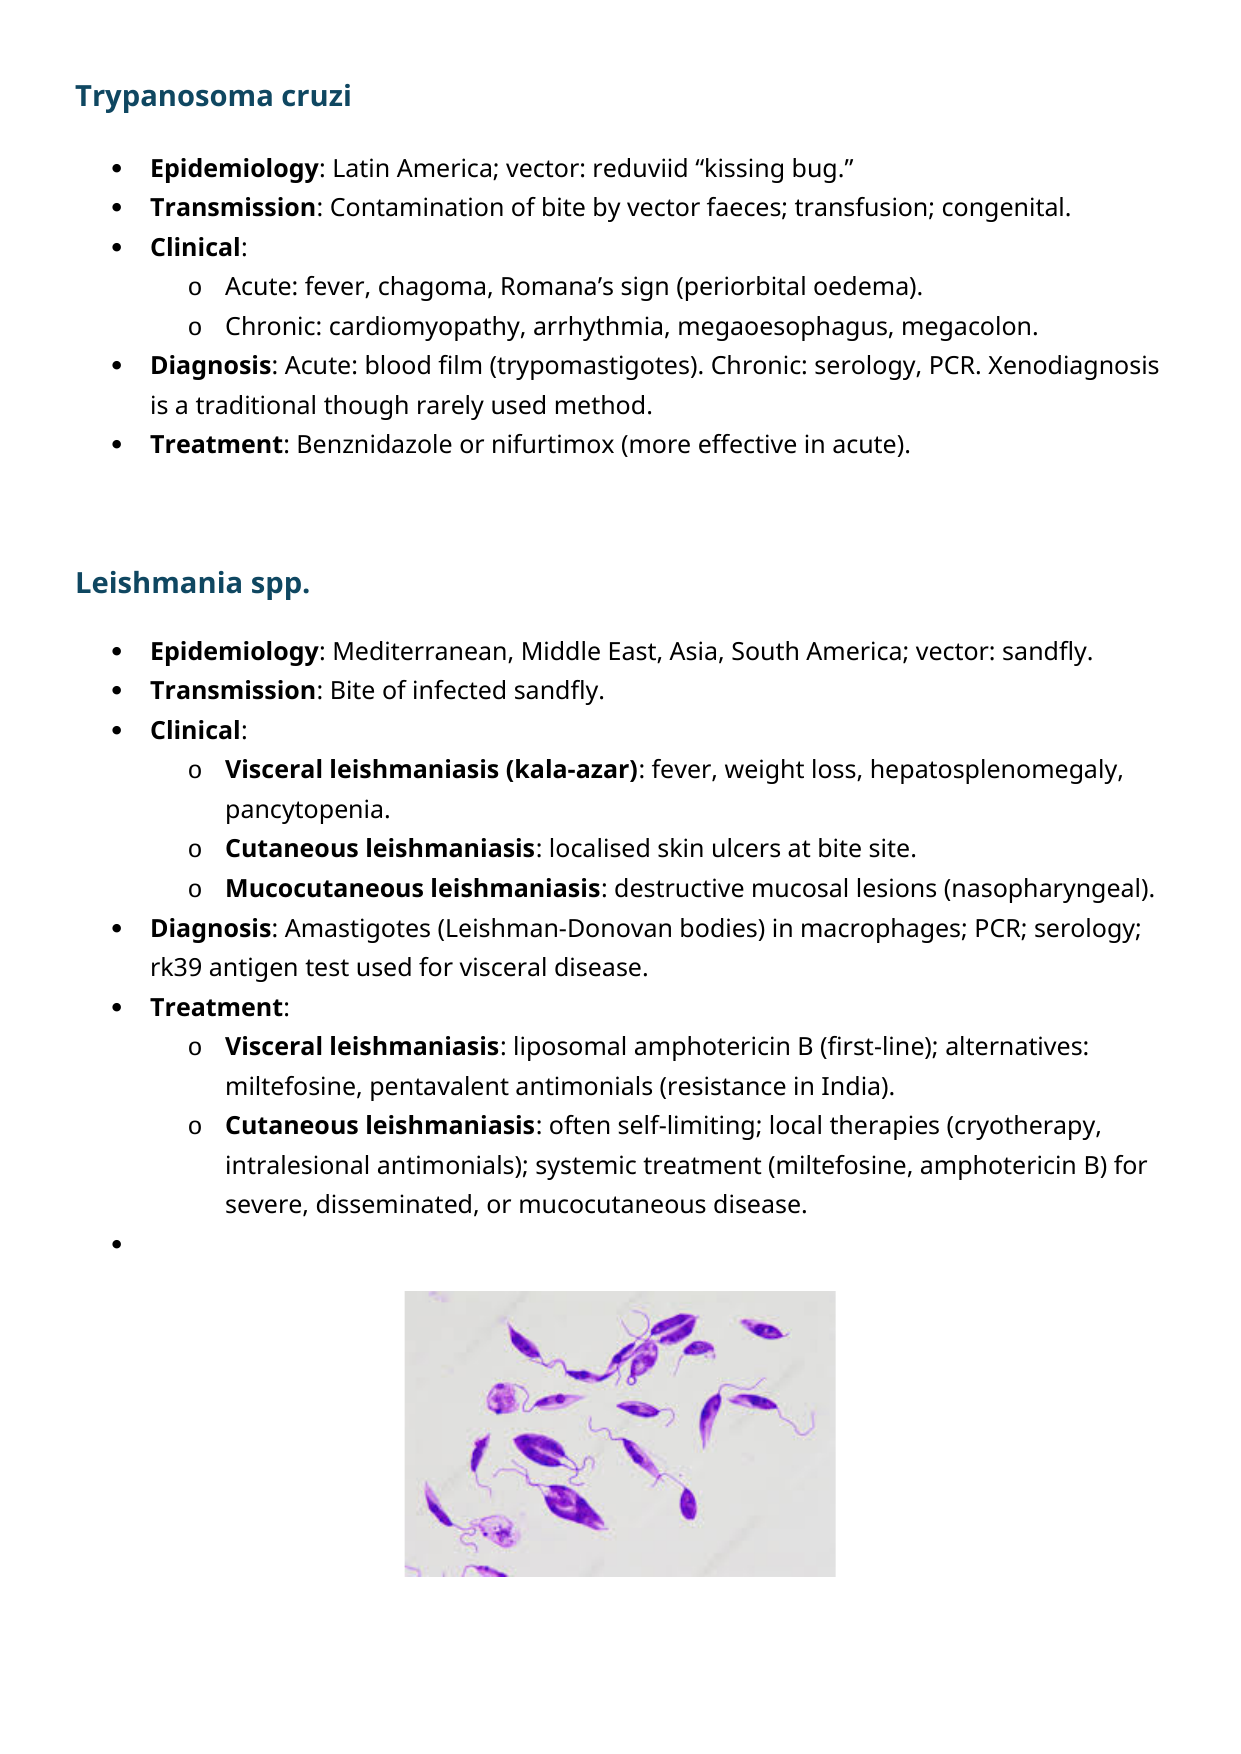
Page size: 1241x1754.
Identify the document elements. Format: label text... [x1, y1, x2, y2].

list Visceral leishmaniasis (kala-azar): fever, weight loss, hepatosplenomegaly, pancytopenia. [187, 752, 1165, 826]
text Leishmania spp. [75, 562, 1165, 602]
list Visceral leishmaniasis: liposomal amphotericin B (first-line); alternatives: miltefosine, pentavalent antimonials (resistance in India). [187, 1029, 1165, 1102]
list Treatment: [112, 989, 1165, 1023]
list Treatment: Benznidazole or nifurtimox (more effective in acute). [112, 427, 1165, 461]
list Acute: fever, chagoma, Romana’s sign (periorbital oedema). [187, 269, 1165, 303]
list Mucocutaneous leishmaniasis: destructive mucosal lesions (nasopharyngeal). [187, 871, 1165, 905]
list Clinical: [112, 229, 1165, 263]
subtitle Trypanosoma cruzi [75, 75, 1165, 115]
list Transmission: Contamination of bite by vector faeces; transfusion; congenital. [112, 190, 1165, 224]
list Epidemiology: Mediterranean, Middle East, Asia, South America; vector: sandfly. [112, 633, 1165, 667]
list Cutaneous leishmaniasis: localised skin ulcers at bite site. [187, 831, 1165, 865]
list Diagnosis: Amastigotes (Leishman-Donovan bodies) in macrophages; PCR; serology; rk39 antigen test used for visceral disease. [112, 910, 1165, 984]
list Epidemiology: Latin America; vector: reduviid “kissing bug.” [112, 150, 1165, 184]
list Chronic: cardiomyopathy, arrhythmia, megaoesophagus, megacolon. [187, 308, 1165, 343]
list Transmission: Bite of infected sandfly. [112, 673, 1165, 707]
list Clinical: [112, 712, 1165, 746]
list Cutaneous leishmaniasis: often self-limiting; local therapies (cryotherapy, intralesional antimonials); systemic treatment (miltefosine, amphotericin B) for severe, disseminated, or mucocutaneous disease. [187, 1108, 1165, 1221]
list Diagnosis: Acute: blood film (trypomastigotes). Chronic: serology, PCR. Xenodiagnosis is a traditional though rarely used method. [112, 348, 1165, 422]
